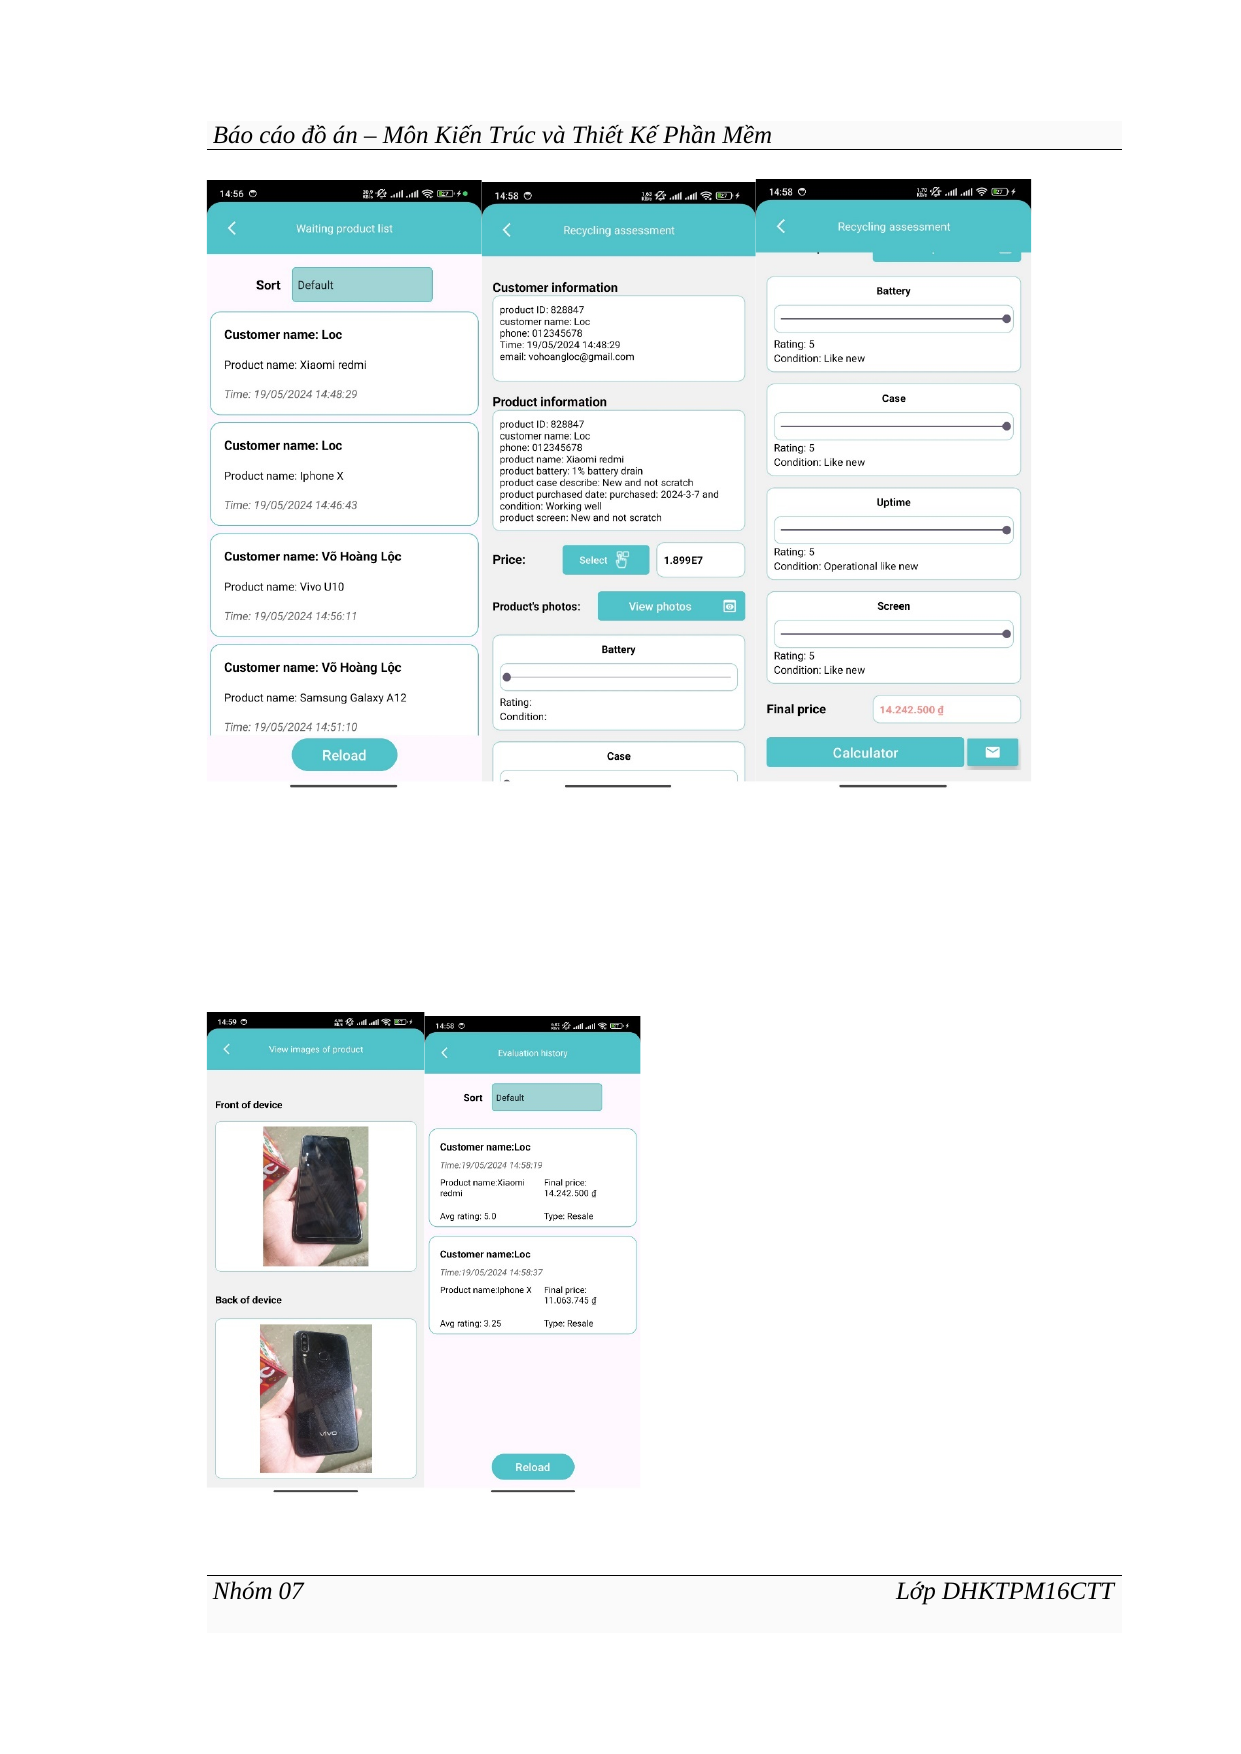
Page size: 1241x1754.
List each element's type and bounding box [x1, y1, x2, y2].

picture [206, 179, 1032, 792]
picture [206, 1012, 641, 1496]
